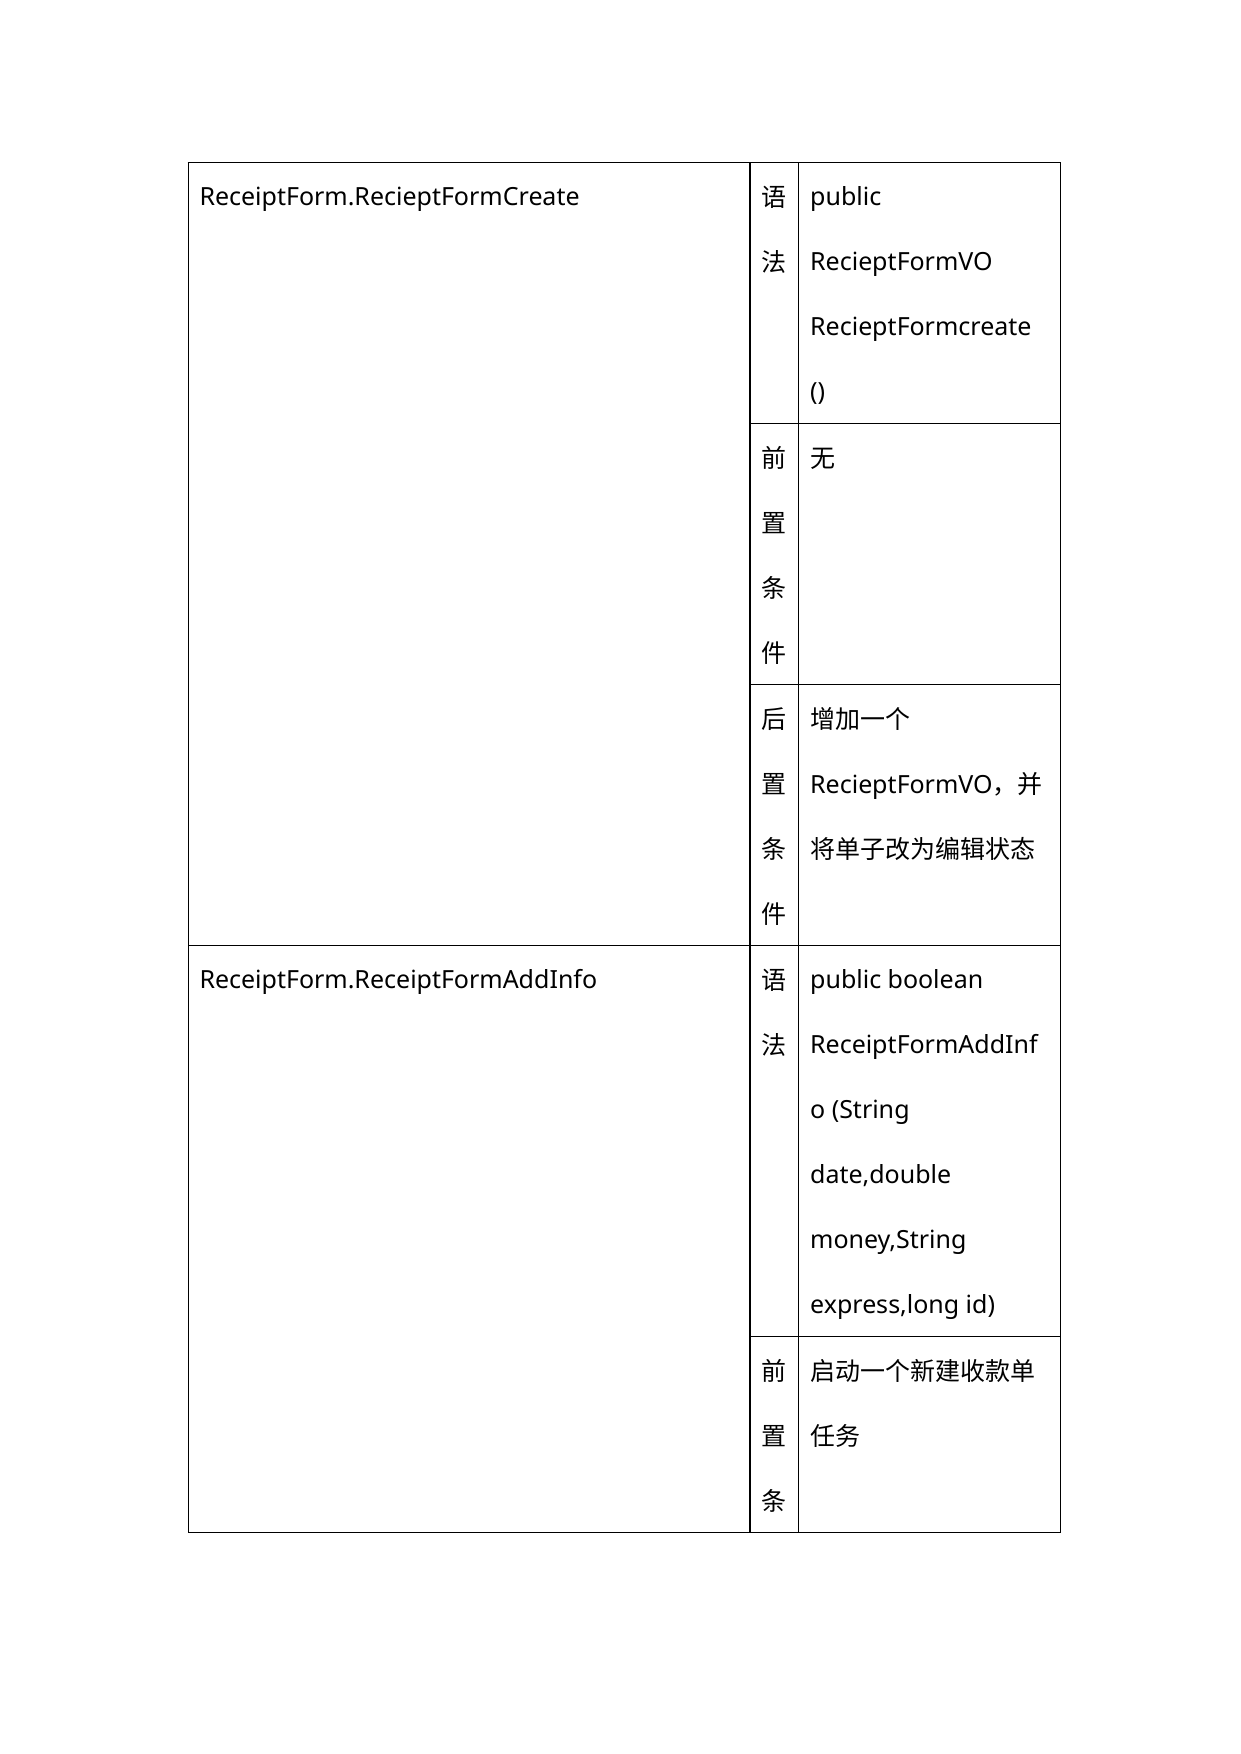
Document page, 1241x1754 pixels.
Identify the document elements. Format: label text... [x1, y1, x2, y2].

table_cell 前置条件 [751, 1337, 798, 1532]
table_cell 语法 [751, 163, 798, 423]
table_cell 无 [799, 424, 1060, 684]
table_cell ReceiptForm.RecieptFormCreate [189, 163, 749, 945]
table_cell 前置条件 [751, 424, 798, 684]
table_cell 启动一个新建收款单任务 [799, 1337, 1060, 1532]
table_cell public RecieptFormVO RecieptFormcreate () [799, 163, 1060, 423]
table_cell public boolean ReceiptFormAddInfo (String date,double money,String express,long id) [799, 946, 1060, 1336]
table_cell 后置条件 [751, 685, 798, 945]
table_cell 语法 [751, 946, 798, 1336]
table_cell 增加一个RecieptFormVO，并将单子改为编辑状态 [799, 685, 1060, 945]
table_cell ReceiptForm.ReceiptFormAddInfo [189, 946, 749, 1532]
